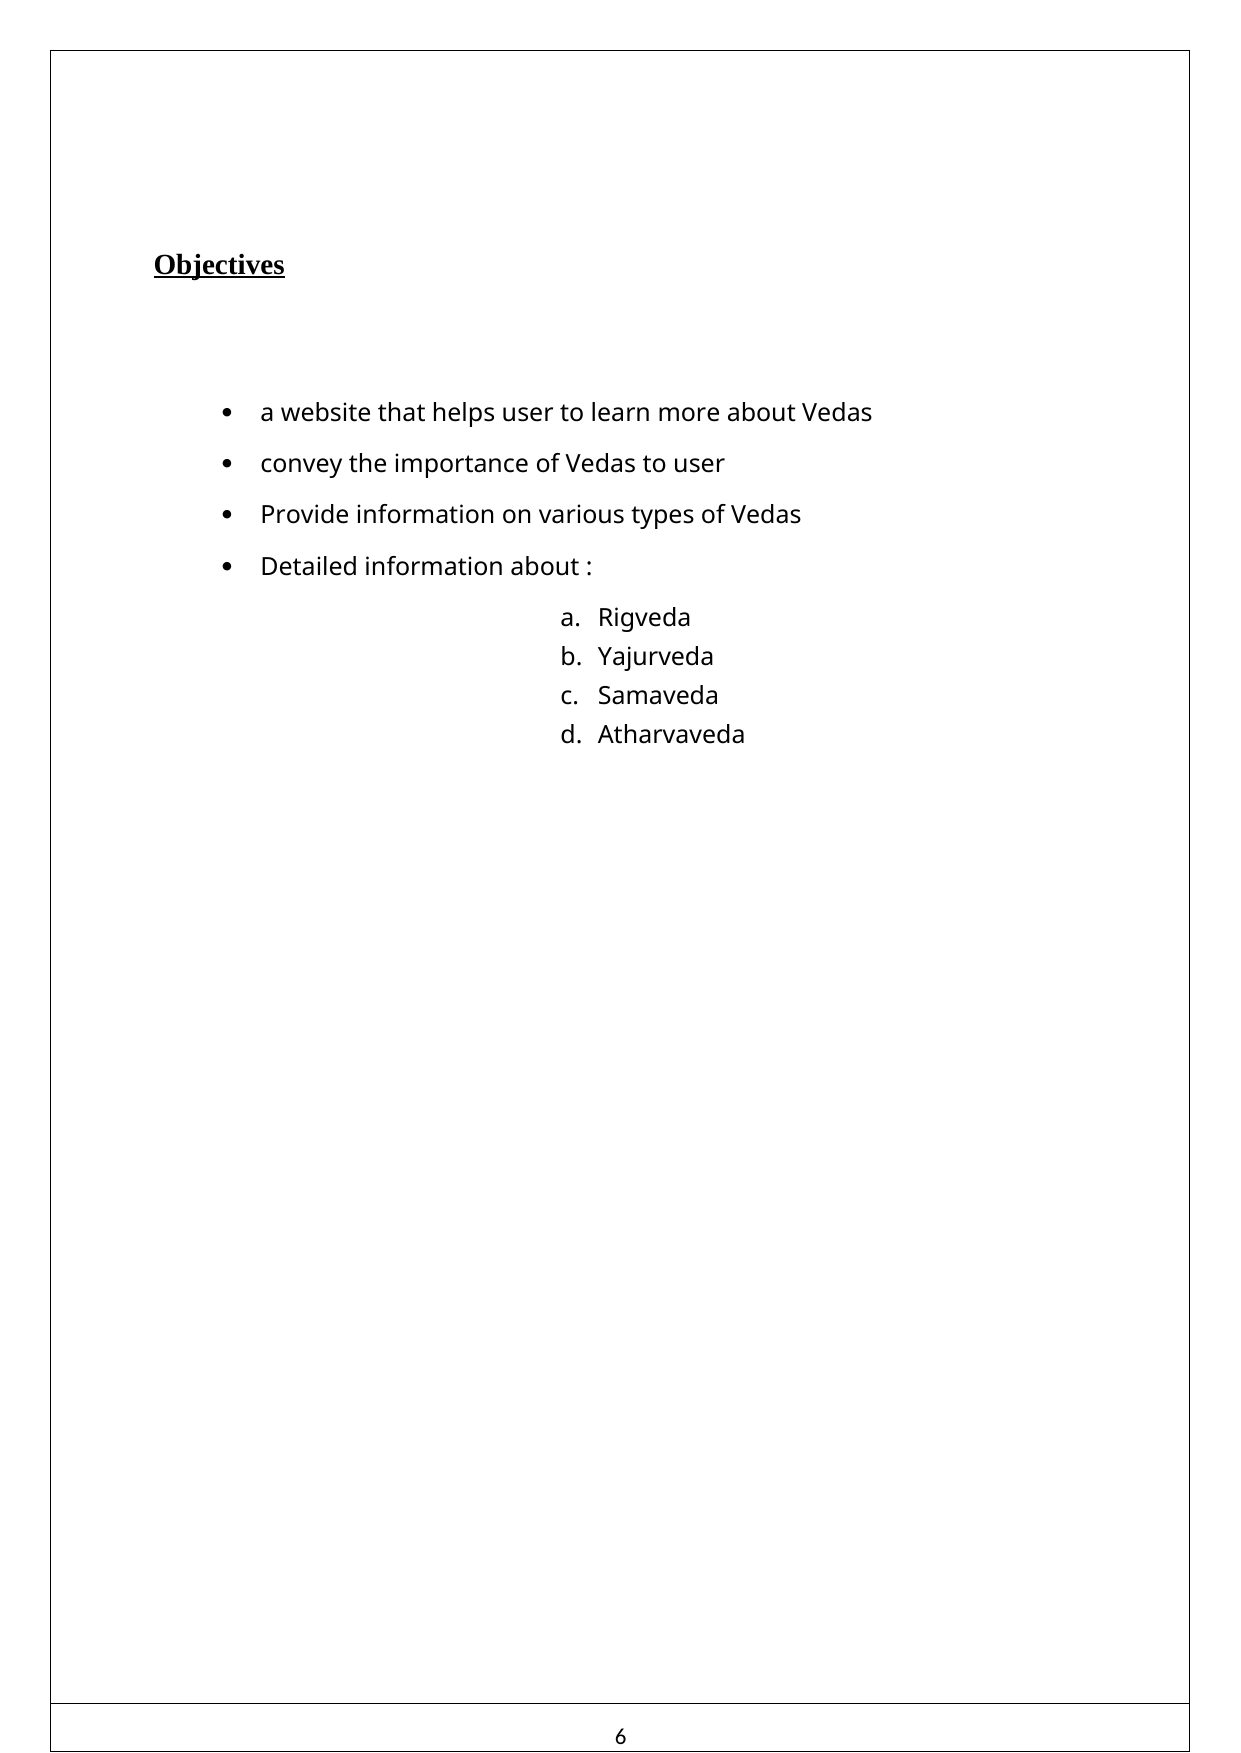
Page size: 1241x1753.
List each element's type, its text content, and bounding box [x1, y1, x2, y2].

list Provide information on various types of Vedas [223, 497, 1093, 531]
list a website that helps user to learn more about Vedas [223, 395, 1093, 429]
list Atharvaveda [560, 717, 1093, 751]
list Rigveda [560, 599, 1093, 633]
list Detailed information about : [223, 548, 1093, 582]
list convey the importance of Vedas to user [223, 446, 1093, 480]
text Objectives [146, 247, 1093, 281]
list Samaveda [560, 677, 1093, 712]
list Yajurveda [560, 638, 1093, 672]
